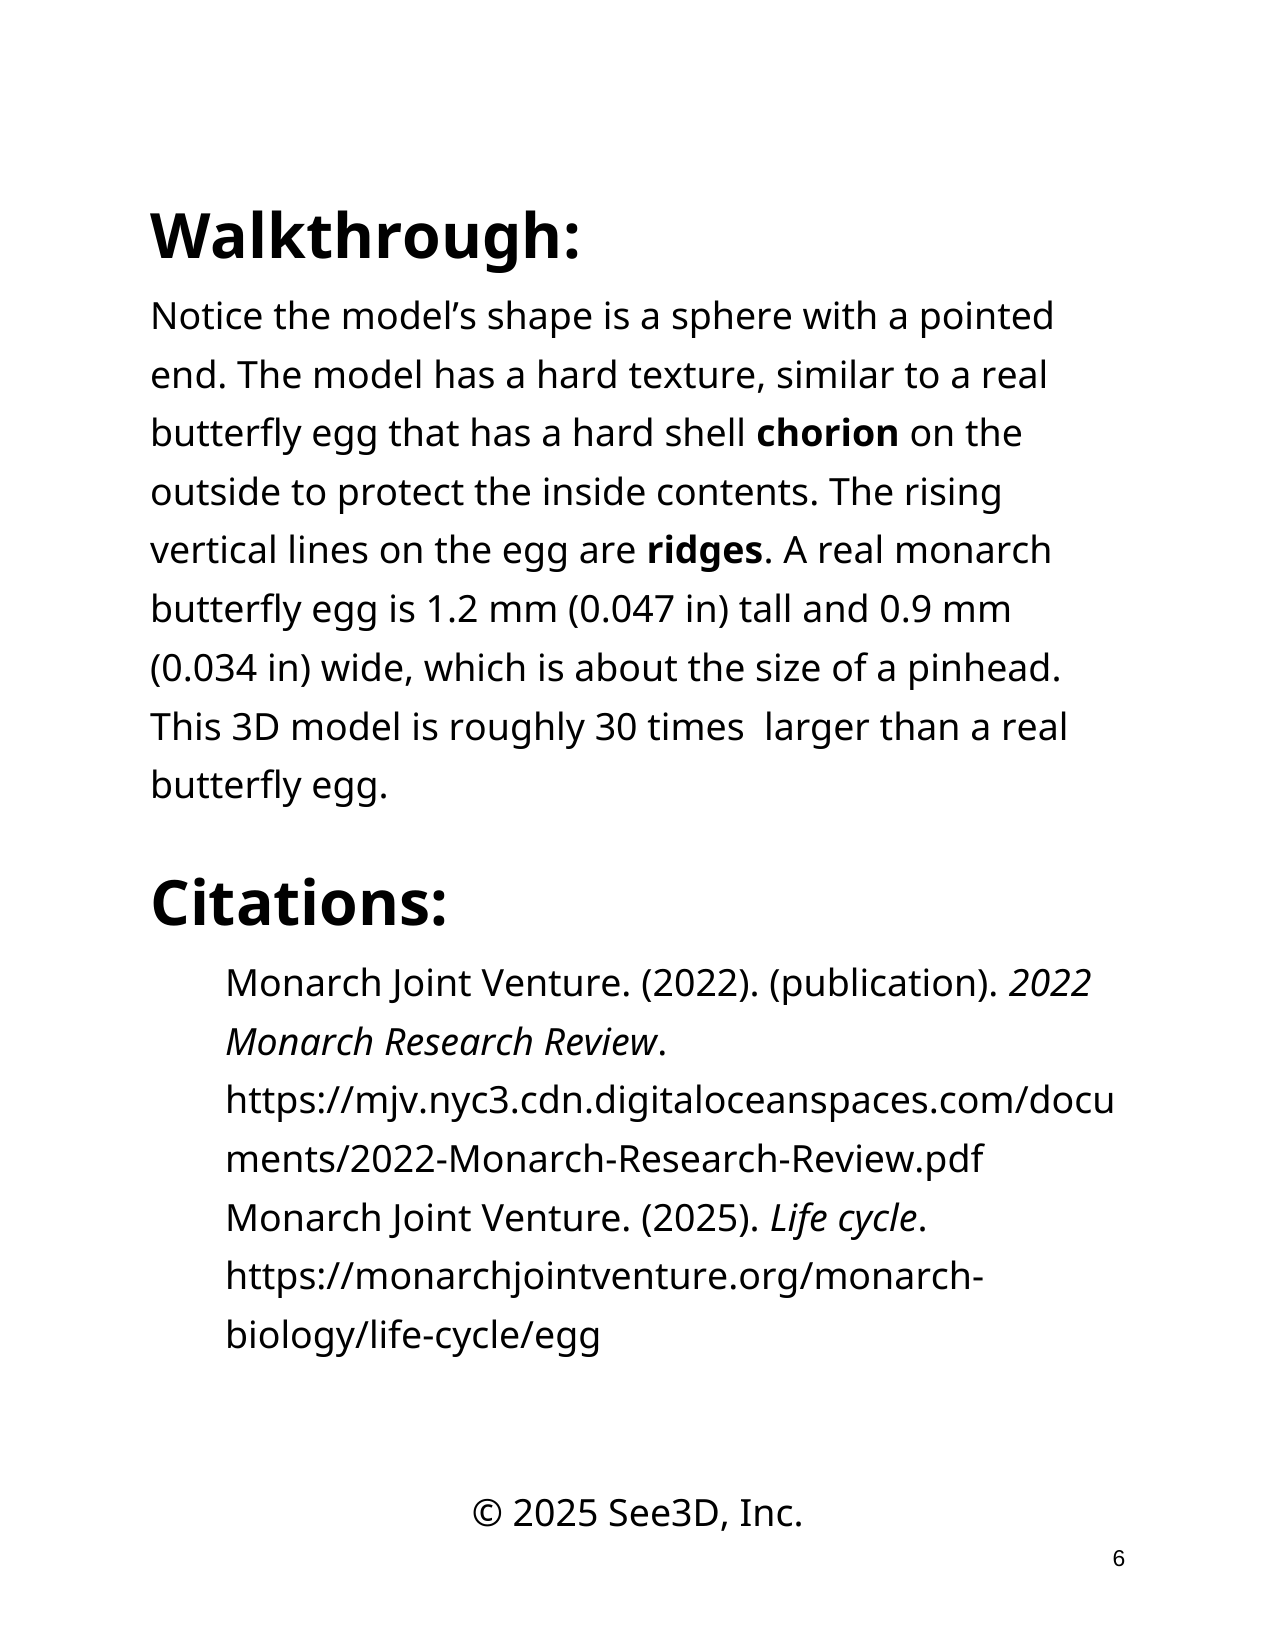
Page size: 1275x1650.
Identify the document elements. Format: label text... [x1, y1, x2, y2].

text Notice the model’s shape is a sphere with a pointed end. The model has a hard texture, similar to a real butterfly egg that has a hard shell chorion on the outside to protect the inside contents. The rising vertical lines on the egg are ridges. A real monarch butterfly egg is 1.2 mm (0.047 in) tall and 0.9 mm (0.034 in) wide, which is about the size of a pinhead. This 3D model is roughly 30 times larger than a real butterfly egg. [150, 289, 1125, 809]
text Monarch Joint Venture. (2025). Life cycle. https://monarchjointventure.org/monarch-biology/life-cycle/egg [225, 1191, 1125, 1359]
subtitle Citations: [150, 859, 1125, 944]
subtitle Walkthrough: [150, 192, 1125, 277]
text Monarch Joint Venture. (2022). (publication). 2022 Monarch Research Review. https://mjv.nyc3.cdn.digitaloceanspaces.com/documents/2022-Monarch-Research-Review.pdf [225, 956, 1125, 1183]
